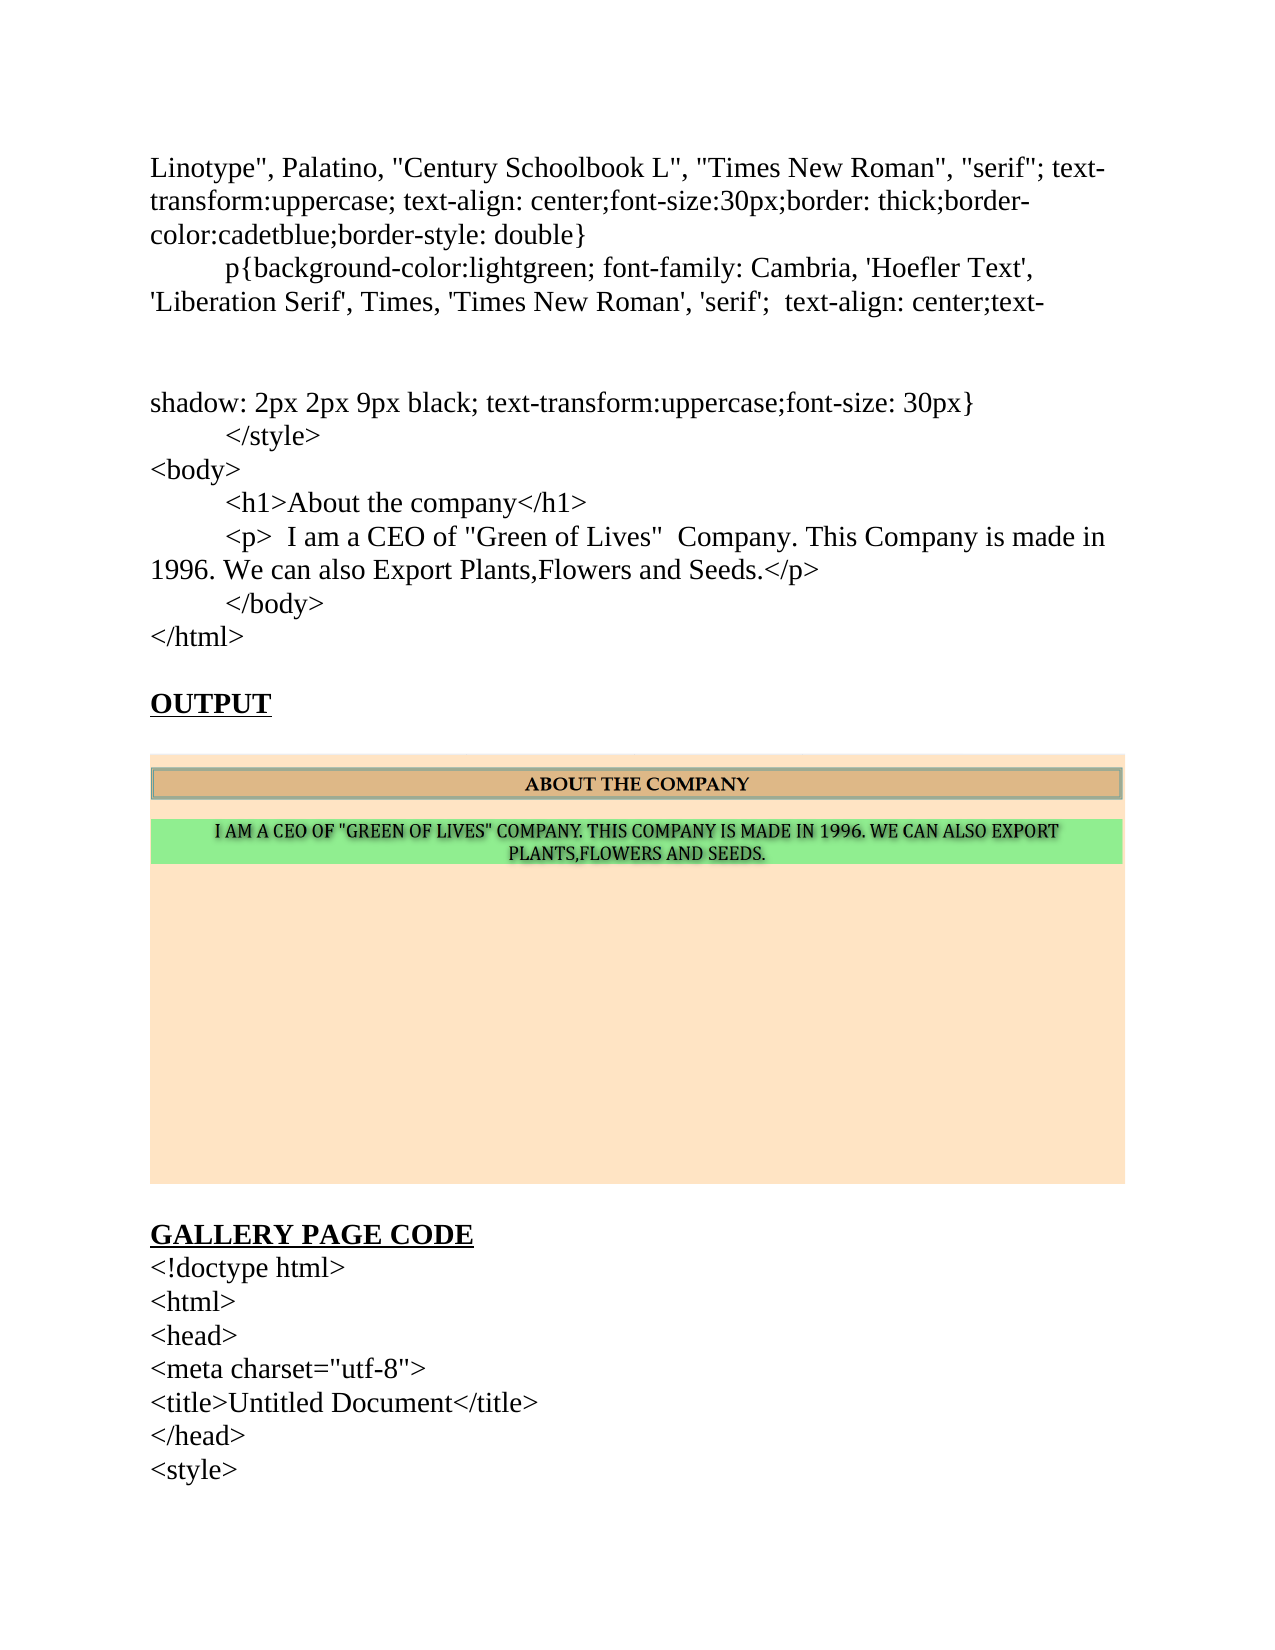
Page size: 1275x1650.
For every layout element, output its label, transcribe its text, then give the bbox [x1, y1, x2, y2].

text shadow: 2px 2px 9px black; text-transform:uppercase;font-size: 30px} [150, 385, 1125, 418]
text OUTPUT [150, 687, 1169, 720]
text <h1>About the company</h1> [150, 485, 1125, 519]
text <body> [150, 452, 1125, 485]
text p{background-color:lightgreen; font-family: Cambria, 'Hoefler Text', 'Liberation Serif', Times, 'Times New Roman', 'serif'; text-align: center;text- [150, 251, 1125, 318]
text </html> [150, 619, 1125, 653]
text <meta charset="utf-8"> [150, 1351, 1125, 1385]
text <html> [150, 1284, 1125, 1318]
text <title>Untitled Document</title> [150, 1385, 1125, 1418]
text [150, 150, 1125, 251]
text </style> [150, 418, 1125, 452]
picture [150, 753, 1125, 1184]
text </head> [150, 1418, 1125, 1452]
text </body> [150, 586, 1125, 619]
text <style> [150, 1452, 1125, 1485]
text <p> I am a CEO of "Green of Lives" Company. This Company is made in 1996. We can also Export Plants,Flowers and Seeds.</p> [150, 519, 1125, 586]
text GALLERY PAGE CODE [150, 1217, 1125, 1251]
text <head> [150, 1318, 1125, 1351]
text <!doctype html> [150, 1251, 1125, 1284]
